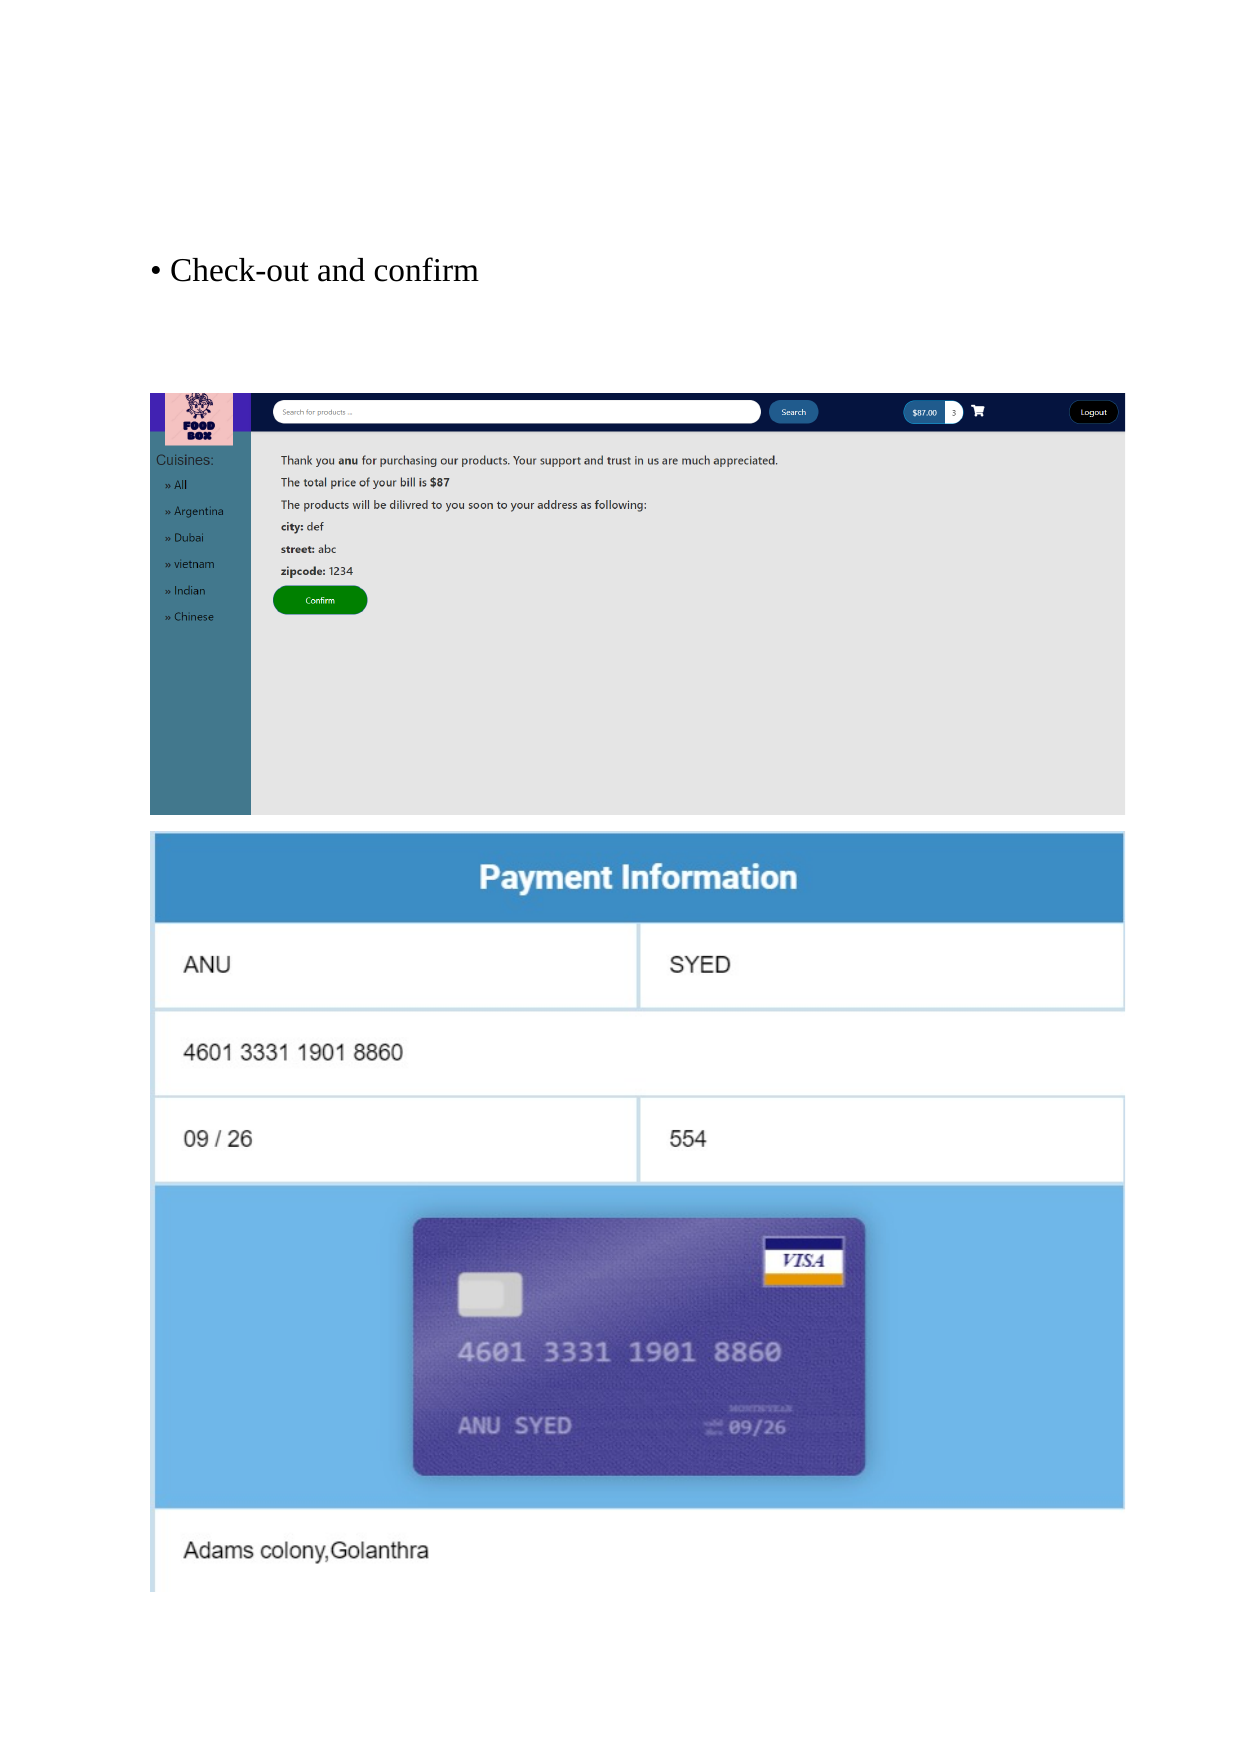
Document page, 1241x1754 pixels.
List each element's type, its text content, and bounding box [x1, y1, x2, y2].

picture [150, 831, 1125, 1592]
text • Check-out and confirm [150, 250, 1090, 289]
picture [150, 393, 1125, 815]
